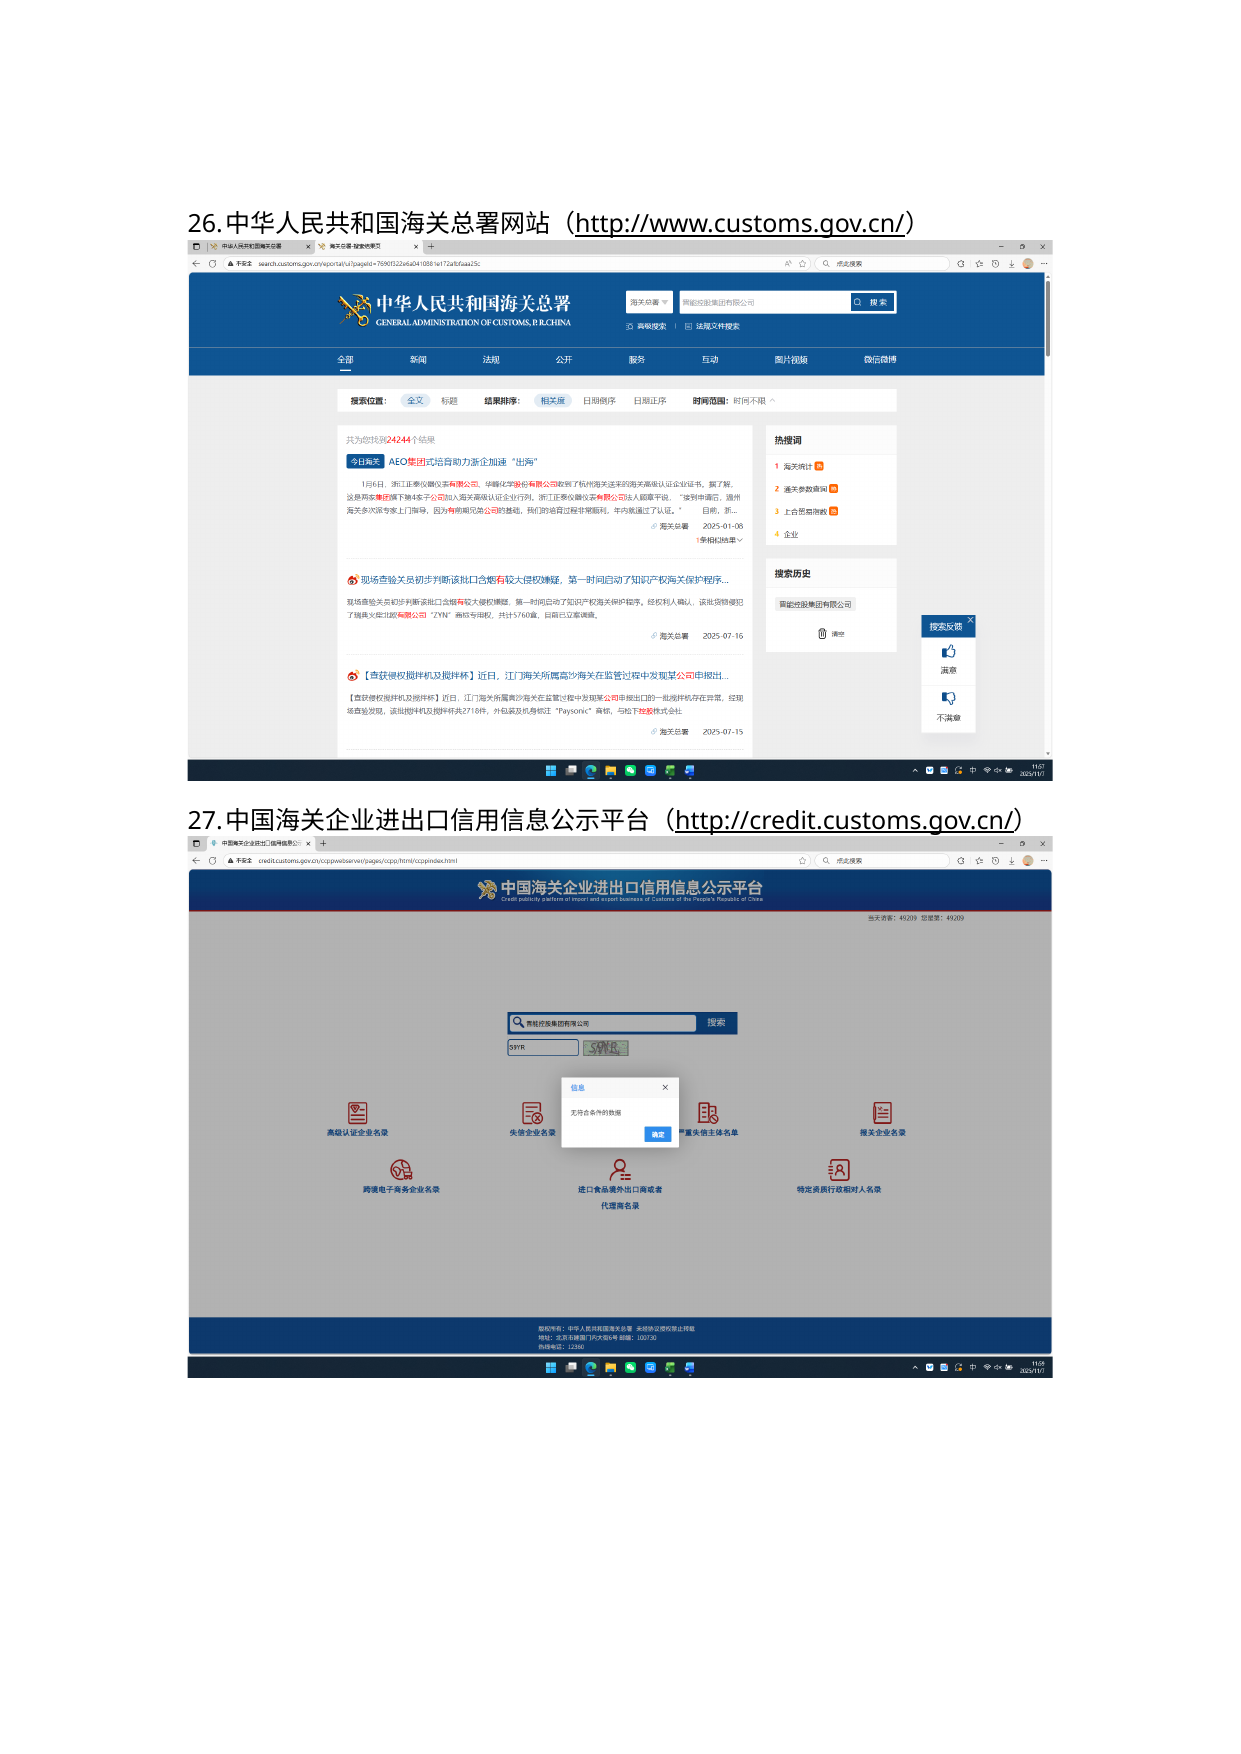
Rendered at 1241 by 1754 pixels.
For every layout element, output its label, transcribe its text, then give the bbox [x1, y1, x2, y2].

picture [187, 836, 1053, 1378]
list 中国海关企业进出口信用信息公示平台（http://credit.customs.gov.cn/） [187, 802, 1053, 836]
list 中华人民共和国海关总署网站（http://www.customs.gov.cn/） [187, 206, 1053, 240]
picture [187, 240, 1053, 781]
